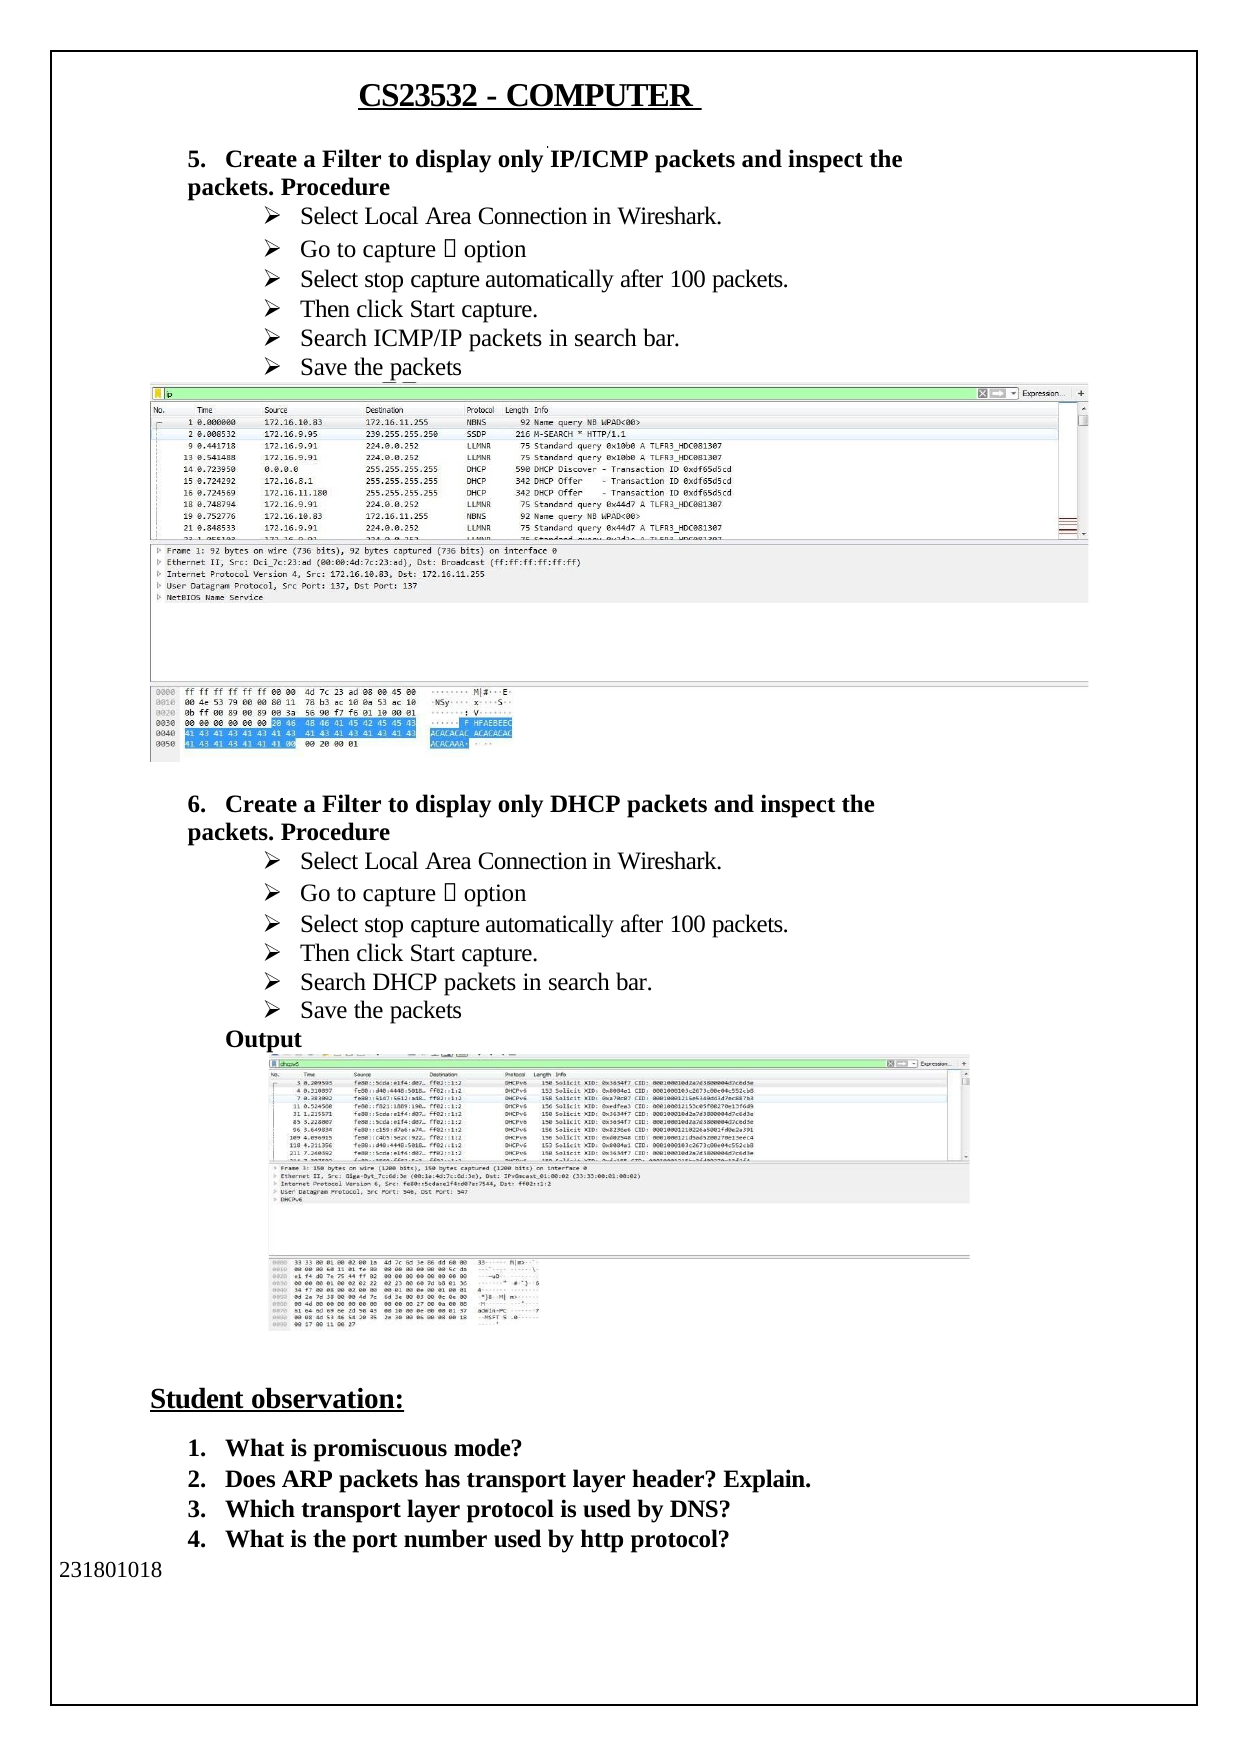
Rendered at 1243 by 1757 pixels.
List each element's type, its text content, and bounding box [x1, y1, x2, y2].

list Select Local Area Connection in Wireshark. [262, 846, 1196, 874]
list Save the packets [262, 352, 1196, 381]
list Create a Filter to display only DHCP packets and inspect the packets. Procedure [187, 790, 957, 845]
list Create a Filter to display only IP/ICMP packets and inspect the packets. Procedure [187, 146, 989, 201]
list Select stop capture automatically after 100 packets. [262, 264, 1196, 293]
list What is the port number used by http protocol? [187, 1524, 1196, 1553]
list Does ARP packets has transport layer header? Explain. [187, 1464, 1196, 1492]
list Which transport layer protocol is used by DNS? [187, 1494, 1196, 1523]
picture [268, 1054, 970, 1331]
list Search ICMP/IP packets in search bar. [262, 323, 1196, 351]
list What is promiscuous mode? [187, 1433, 1196, 1462]
picture [150, 382, 1089, 762]
list Save the packets [262, 996, 1196, 1024]
list Go to capture  option [262, 874, 1196, 909]
list Then click Start capture. [262, 294, 1196, 323]
list Select Local Area Connection in Wireshark. [262, 201, 1196, 230]
subtitle Student observation: [150, 1381, 1196, 1414]
list Go to capture  option [262, 230, 1196, 264]
text Output [225, 1024, 1196, 1053]
list Then click Start capture. [262, 938, 1196, 967]
list Search DHCP packets in search bar. [262, 967, 1196, 996]
list Select stop capture automatically after 100 packets. [262, 909, 1196, 938]
